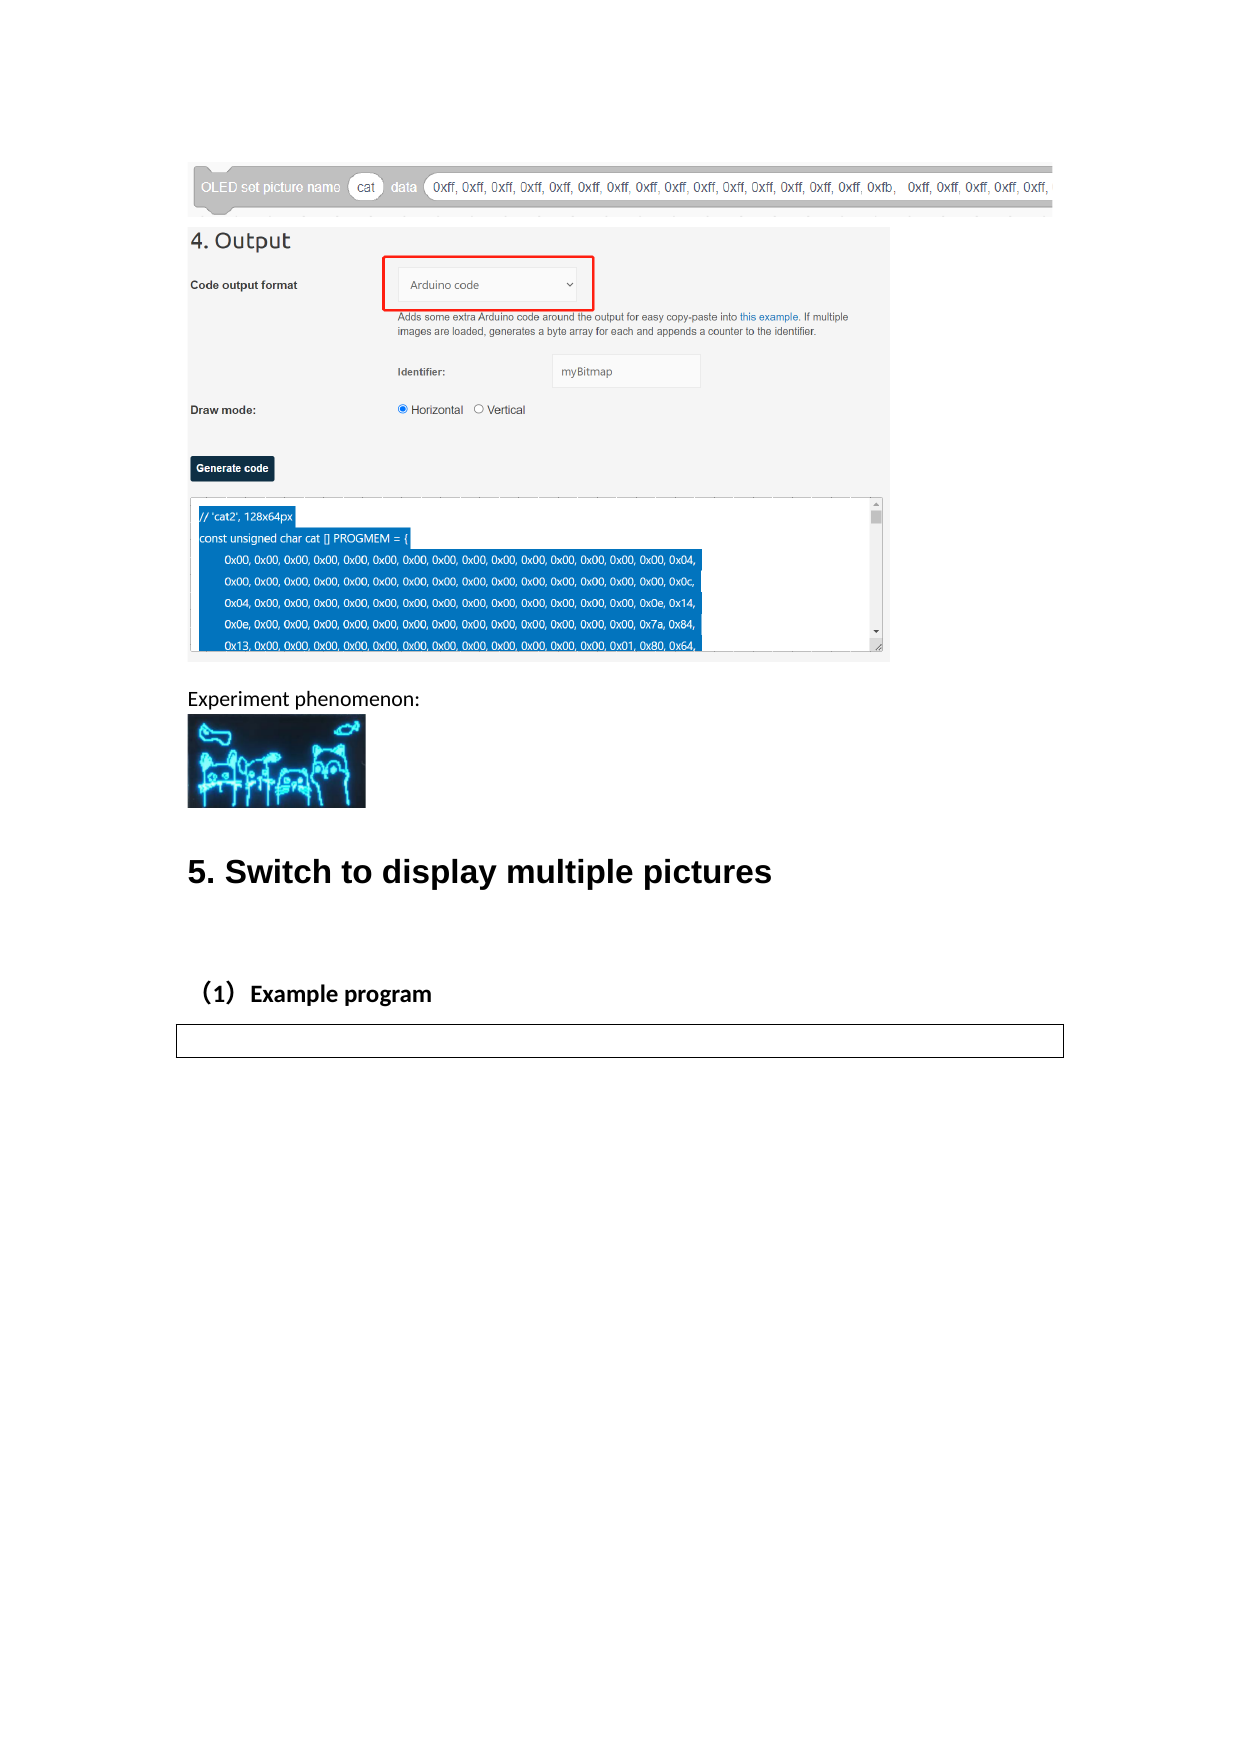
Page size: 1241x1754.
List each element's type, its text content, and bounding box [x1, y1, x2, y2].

picture [187, 714, 366, 808]
picture [187, 162, 1053, 217]
list Experiment phenomenon: [187, 682, 1053, 714]
table_header [177, 1025, 1063, 1057]
list Example program [187, 959, 1053, 1024]
picture [187, 227, 890, 662]
subtitle Switch to display multiple pictures [187, 839, 1053, 904]
